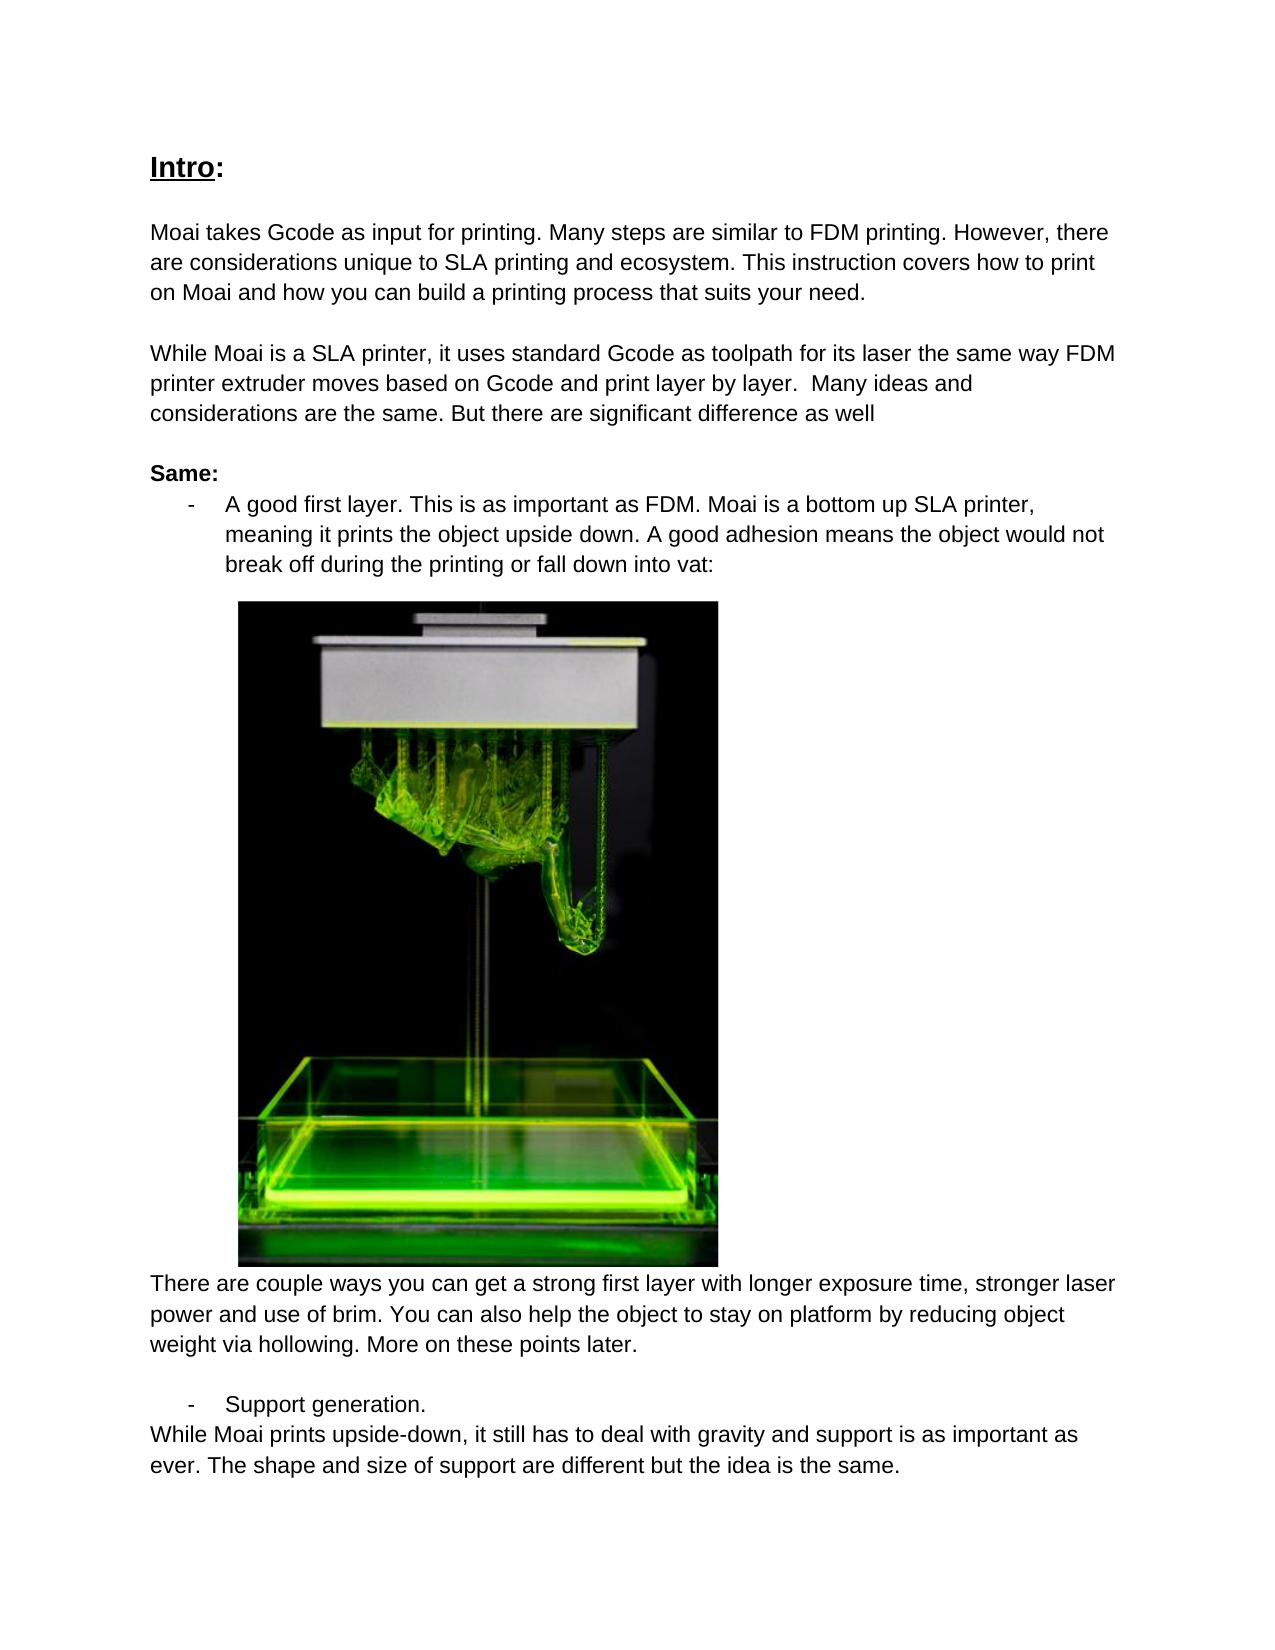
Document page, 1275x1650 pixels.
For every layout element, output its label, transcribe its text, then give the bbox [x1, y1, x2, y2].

text While Moai is a SLA printer, it uses standard Gcode as toolpath for its laser the same way FDM printer extruder moves based on Gcode and print layer by layer. Many ideas and considerations are the same. But there are significant difference as well [150, 339, 1125, 426]
text Intro: [150, 150, 1125, 183]
text There are couple ways you can get a strong first layer with longer exposure time, stronger laser power and use of brim. You can also help the object to stay on platform by reducing object weight via hollowing. More on these points later. [150, 1270, 1125, 1357]
text While Moai prints upside-down, it still has to deal with gravity and support is as important as ever. The shape and size of support are different but the idea is the same. [150, 1421, 1125, 1478]
text Moai takes Gcode as input for printing. Many steps are similar to FDM printing. However, there are considerations unique to SLA printing and ecosystem. This instruction covers how to print on Moai and how you can build a printing process that suits your need. [150, 219, 1125, 306]
picture [225, 581, 771, 1267]
list Support generation. [187, 1391, 1125, 1417]
text Same: [150, 460, 1125, 487]
